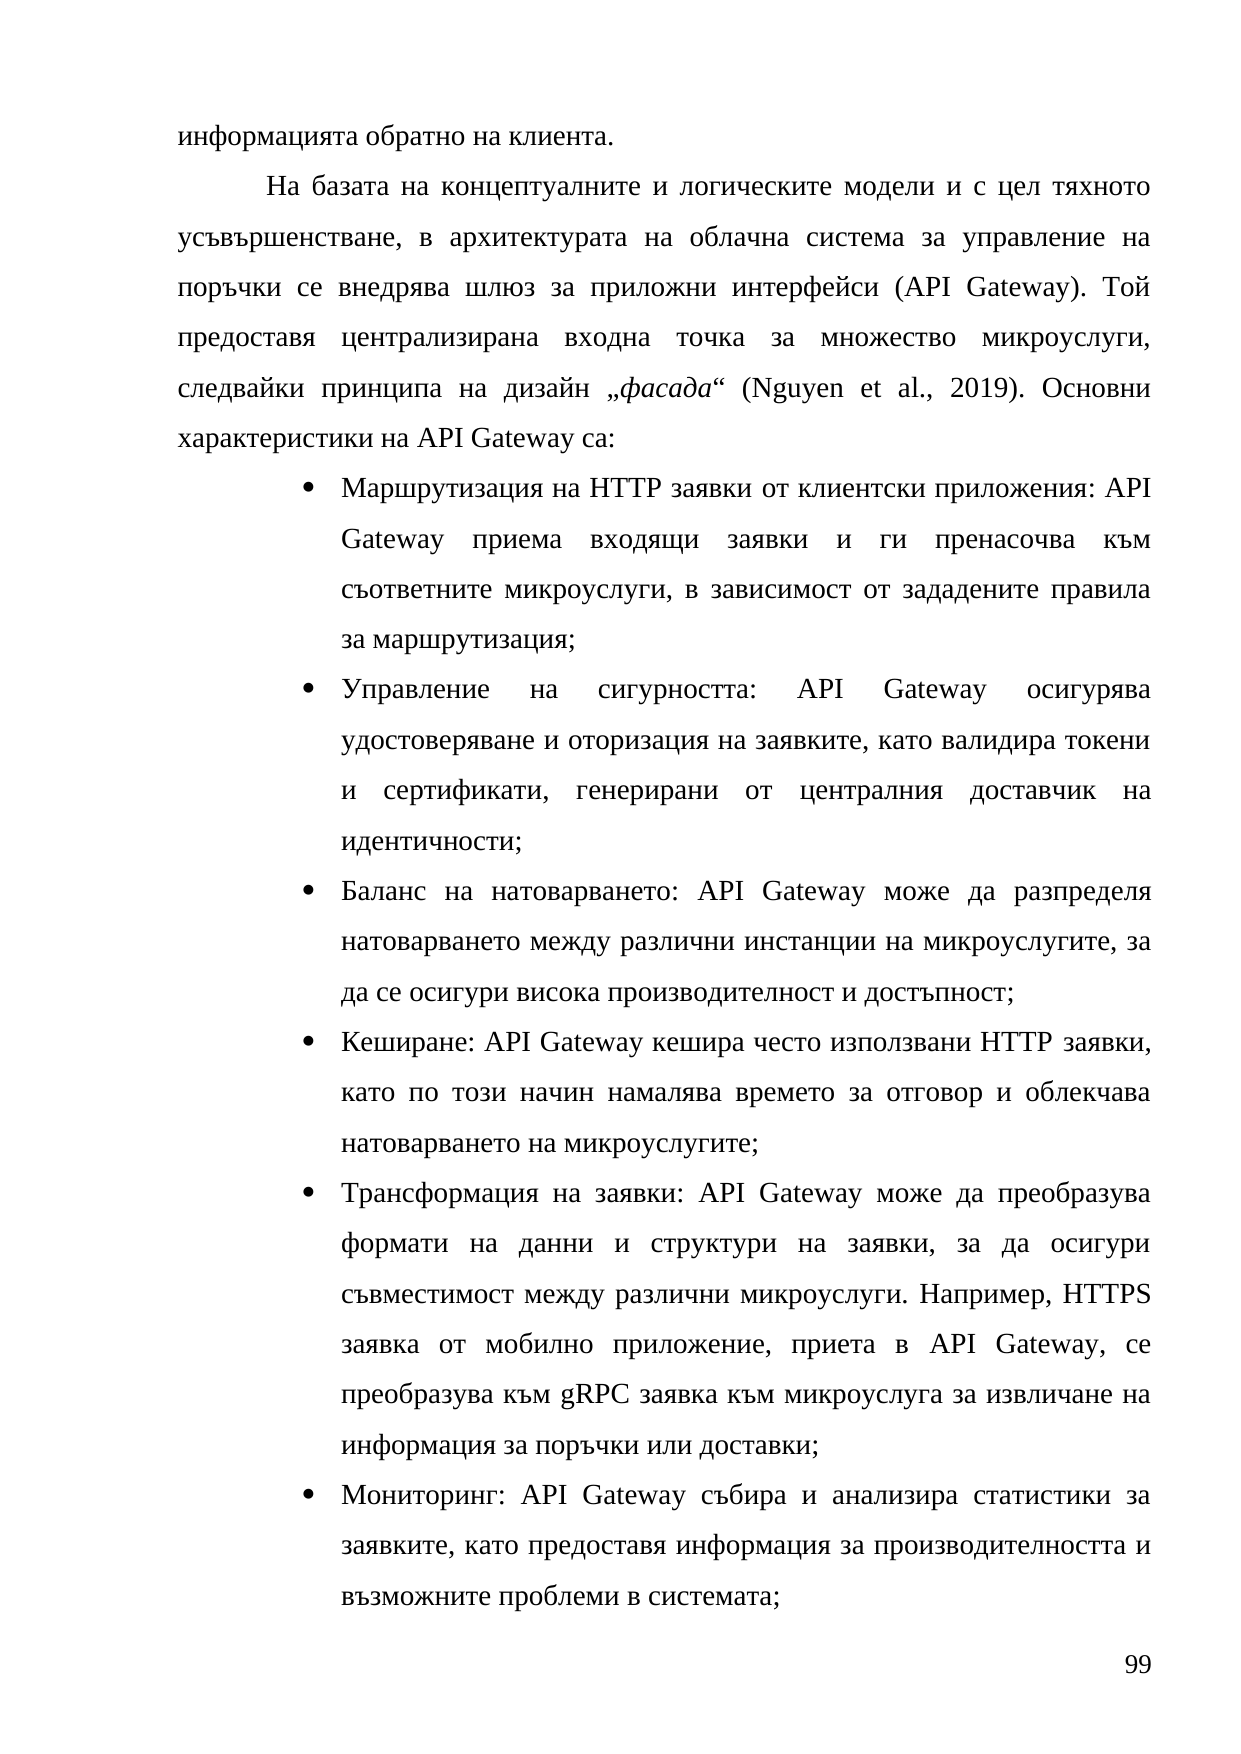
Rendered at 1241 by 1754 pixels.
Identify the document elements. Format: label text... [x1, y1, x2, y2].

list Маршрутизация на HTTP заявки от клиентски приложения: API Gateway приема входящи заявки и ги пренасочва към съответните микроуслуги, в зависимост от зададените правила за маршрутизация; [303, 470, 1152, 655]
text На базата на концептуалните и логическите модели и с цел тяхното усъвършенстване, в архитектурата на облачна система за управление на поръчки се внедрява шлюз за приложни интерфейси (API Gateway). Той предоставя централизирана входна точка за множество микроуслуги, следвайки принципа на дизайн „фасада“ (Nguyen et al., 2019). Основни характеристики на API Gateway са: [177, 168, 1152, 453]
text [177, 118, 1152, 152]
list Управление на сигурността: API Gateway осигурява удостоверяване и оторизация на заявките, като валидира токени и сертификати, генерирани от централния доставчик на идентичности; [303, 672, 1152, 856]
list Мониторинг: API Gateway събира и анализира статистики за заявките, като предоставя информация за производителността и възможните проблеми в системата; [303, 1477, 1152, 1611]
list Трансформация на заявки: API Gateway може да преобразува формати на данни и структури на заявки, за да осигури съвместимост между различни микроуслуги. Например, HTTPS заявка от мобилно приложение, приета в API Gateway, се преобразува към gRPC заявка към микроуслуга за извличане на информация за поръчки или доставки; [303, 1175, 1152, 1460]
list Кеширане: API Gateway кешира често използвани HTTP заявки, като по този начин намалява времето за отговор и облекчава натоварването на микроуслугите; [303, 1024, 1152, 1158]
list Баланс на натоварването: API Gateway може да разпределя натоварването между различни инстанции на микроуслугите, за да се осигури висока производителност и достъпност; [303, 873, 1152, 1007]
